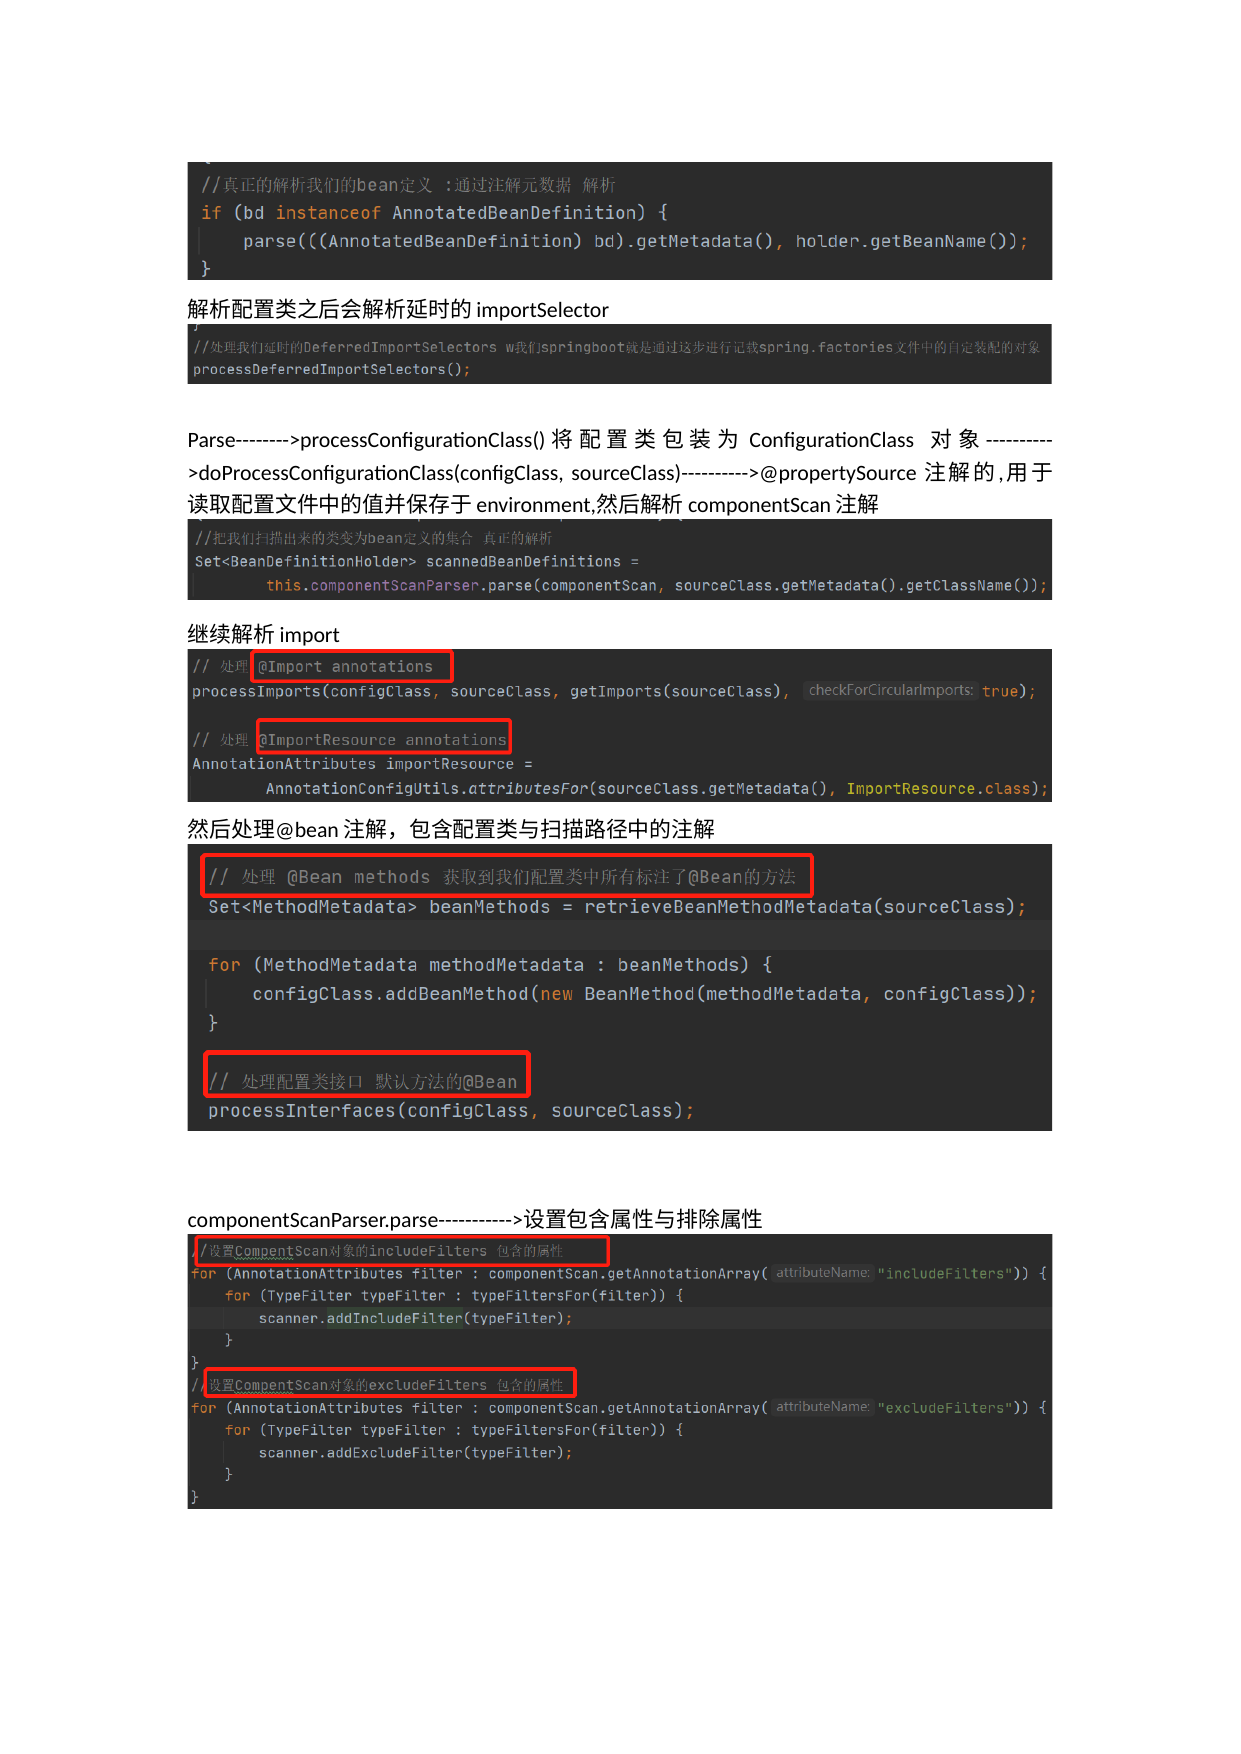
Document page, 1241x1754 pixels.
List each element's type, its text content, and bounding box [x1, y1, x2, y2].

text 继续解析import [187, 617, 1053, 649]
picture [187, 844, 1053, 1131]
text componentScanParser.parse----------->设置包含属性与排除属性 [187, 1202, 1053, 1234]
picture [187, 324, 1052, 384]
picture [187, 649, 1052, 802]
picture [187, 1234, 1053, 1509]
picture [187, 162, 1053, 280]
text 然后处理@bean注解，包含配置类与扫描路径中的注解 [187, 812, 1053, 844]
text 解析配置类之后会解析延时的importSelector [187, 292, 1053, 324]
text Parse-------->processConfigurationClass()将配置类包装为ConfigurationClass 对象---------->doProcessConfigurationClass(configClass, sourceClass)---------->@propertySource注解的,用于读取配置文件中的值并保存于environment,然后解析componentScan注解 [187, 422, 1053, 519]
picture [187, 519, 1053, 600]
